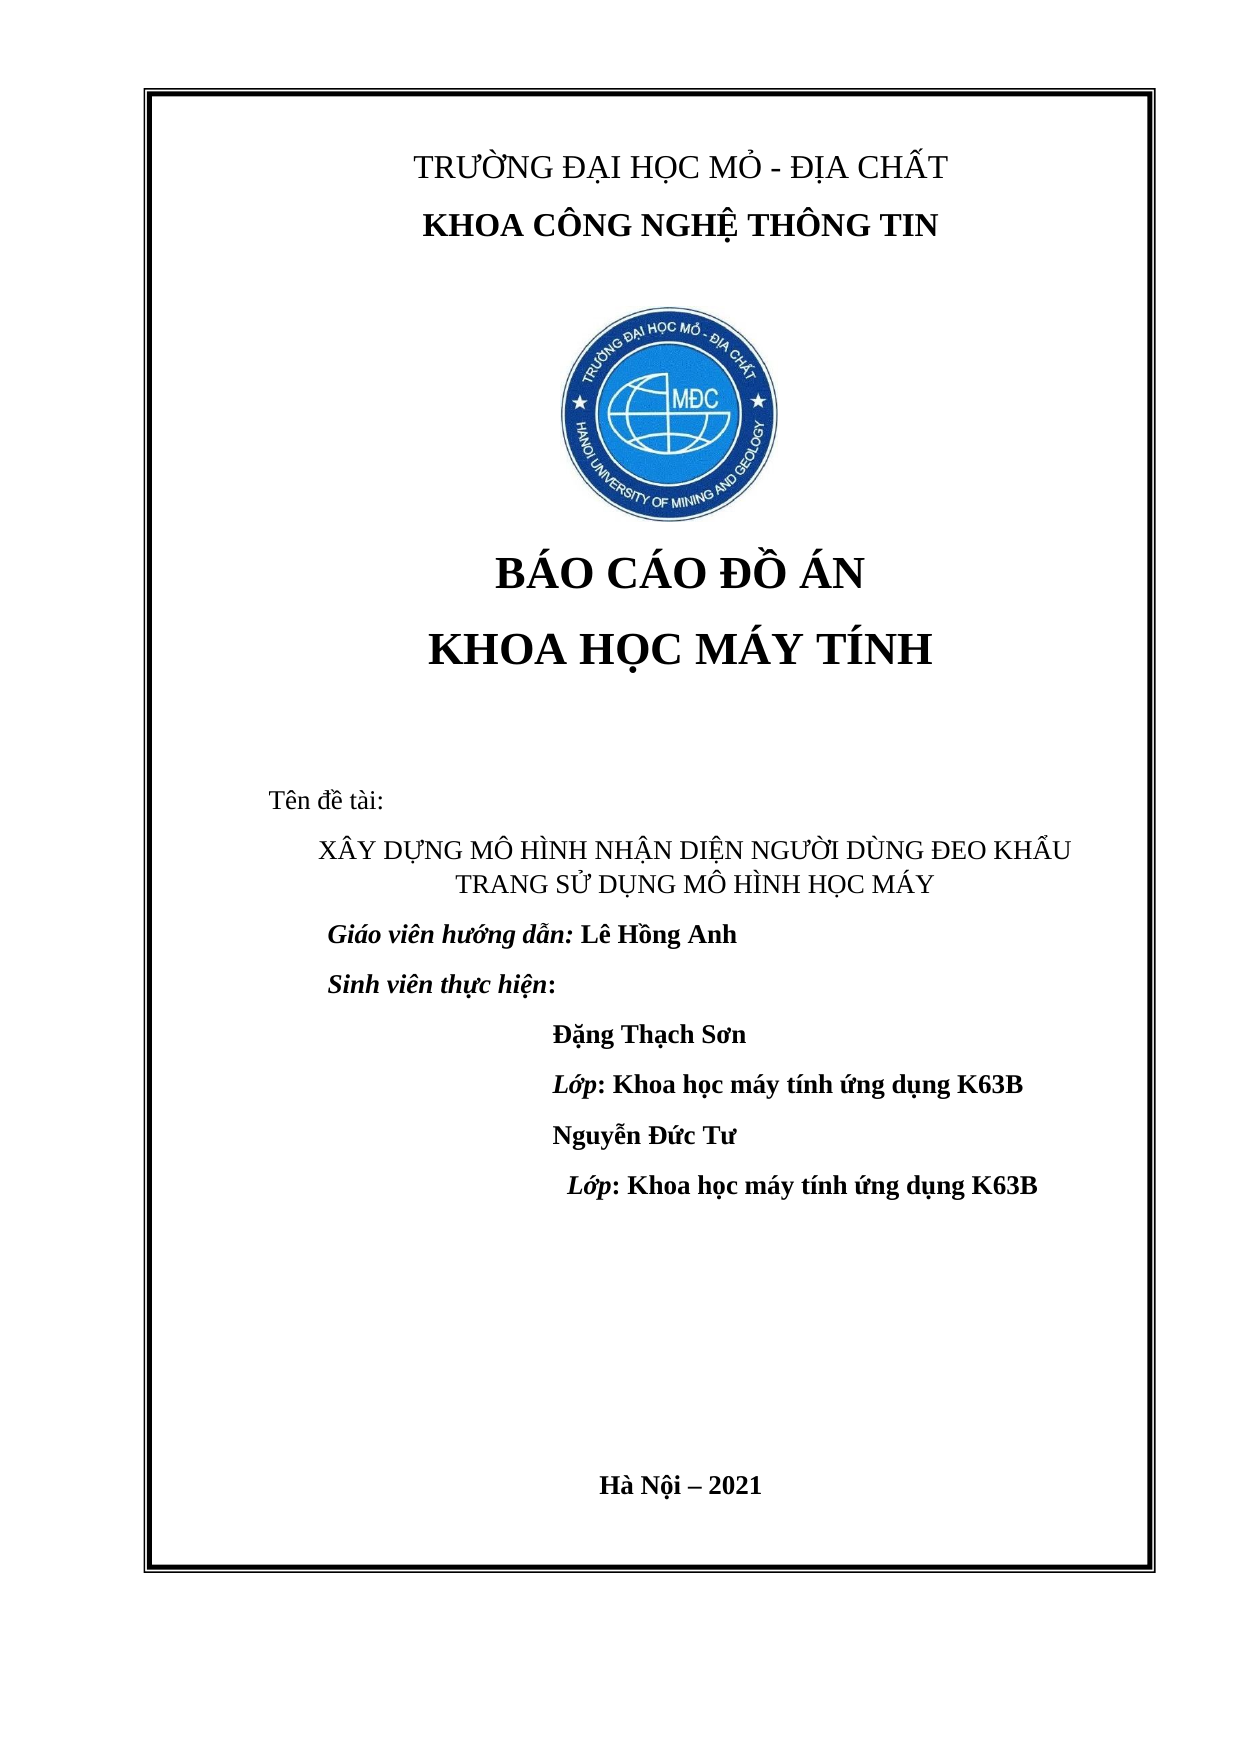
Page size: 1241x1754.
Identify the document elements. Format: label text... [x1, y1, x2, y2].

title KHOA HỌC MÁY TÍNH [247, 622, 1114, 674]
text Sinh viên thực hiện: [252, 968, 1114, 999]
text XÂY DỰNG MÔ HÌNH NHẬN DIỆN NGƯỜI DÙNG ĐEO KHẨU TRANG SỬ DỤNG MÔ HÌNH HỌC MÁY [268, 834, 1122, 899]
title BÁO CÁO ĐỒ ÁN [247, 546, 1114, 598]
text Lớp: Khoa học máy tính ứng dụng K63B [552, 1068, 1114, 1100]
text Đặng Thạch Sơn [552, 1018, 1114, 1049]
picture [560, 306, 778, 522]
text Nguyễn Đức Tư [477, 1119, 1114, 1150]
text Lớp: Khoa học máy tính ứng dụng K63B [472, 1169, 1114, 1200]
text Hà Nội – 2021 [247, 1469, 1114, 1500]
text Giáo viên hướng dẫn: Lê Hồng Anh [252, 918, 1114, 949]
text Tên đề tài: [268, 784, 1122, 815]
